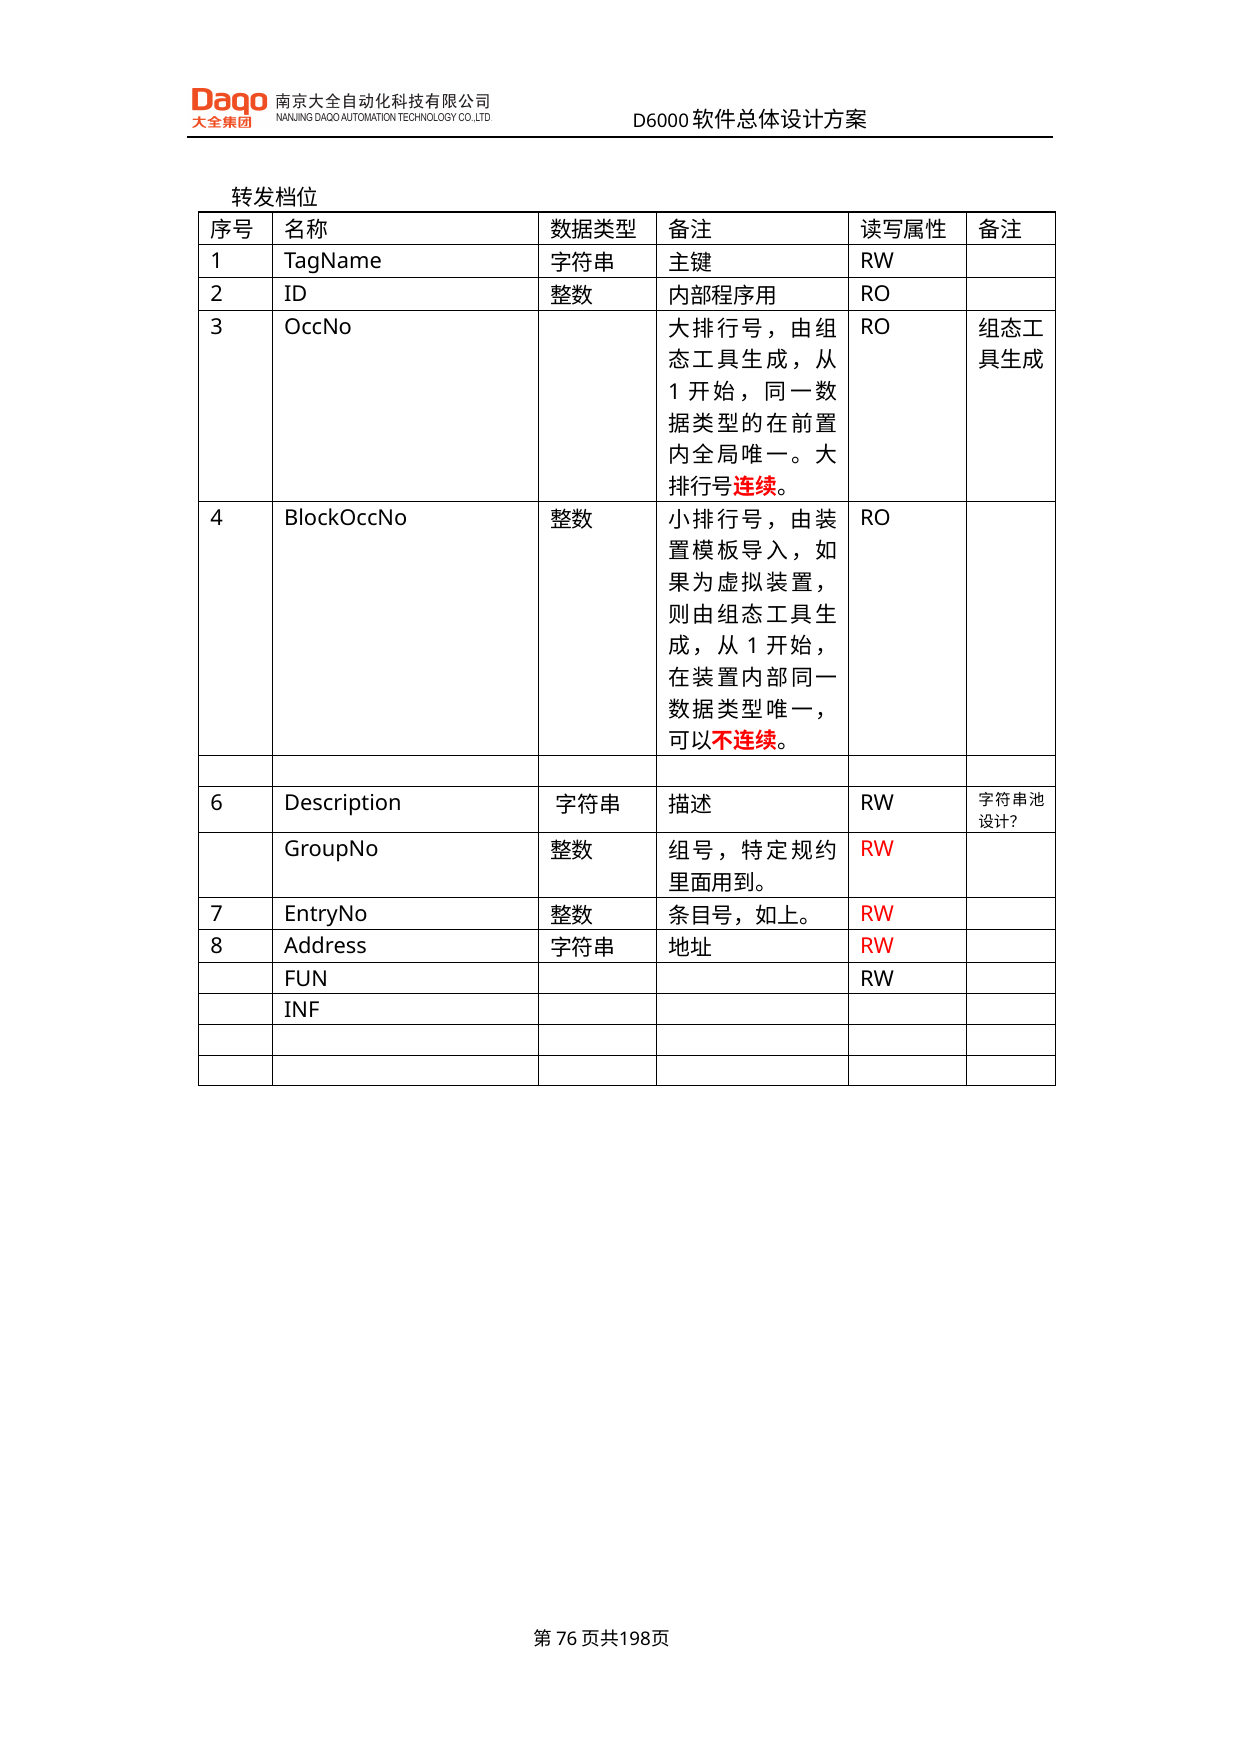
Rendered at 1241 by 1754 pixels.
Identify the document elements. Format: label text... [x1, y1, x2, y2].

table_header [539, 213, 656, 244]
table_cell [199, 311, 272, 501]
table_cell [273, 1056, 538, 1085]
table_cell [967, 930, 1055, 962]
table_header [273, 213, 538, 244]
text 转发档位 [187, 180, 1053, 211]
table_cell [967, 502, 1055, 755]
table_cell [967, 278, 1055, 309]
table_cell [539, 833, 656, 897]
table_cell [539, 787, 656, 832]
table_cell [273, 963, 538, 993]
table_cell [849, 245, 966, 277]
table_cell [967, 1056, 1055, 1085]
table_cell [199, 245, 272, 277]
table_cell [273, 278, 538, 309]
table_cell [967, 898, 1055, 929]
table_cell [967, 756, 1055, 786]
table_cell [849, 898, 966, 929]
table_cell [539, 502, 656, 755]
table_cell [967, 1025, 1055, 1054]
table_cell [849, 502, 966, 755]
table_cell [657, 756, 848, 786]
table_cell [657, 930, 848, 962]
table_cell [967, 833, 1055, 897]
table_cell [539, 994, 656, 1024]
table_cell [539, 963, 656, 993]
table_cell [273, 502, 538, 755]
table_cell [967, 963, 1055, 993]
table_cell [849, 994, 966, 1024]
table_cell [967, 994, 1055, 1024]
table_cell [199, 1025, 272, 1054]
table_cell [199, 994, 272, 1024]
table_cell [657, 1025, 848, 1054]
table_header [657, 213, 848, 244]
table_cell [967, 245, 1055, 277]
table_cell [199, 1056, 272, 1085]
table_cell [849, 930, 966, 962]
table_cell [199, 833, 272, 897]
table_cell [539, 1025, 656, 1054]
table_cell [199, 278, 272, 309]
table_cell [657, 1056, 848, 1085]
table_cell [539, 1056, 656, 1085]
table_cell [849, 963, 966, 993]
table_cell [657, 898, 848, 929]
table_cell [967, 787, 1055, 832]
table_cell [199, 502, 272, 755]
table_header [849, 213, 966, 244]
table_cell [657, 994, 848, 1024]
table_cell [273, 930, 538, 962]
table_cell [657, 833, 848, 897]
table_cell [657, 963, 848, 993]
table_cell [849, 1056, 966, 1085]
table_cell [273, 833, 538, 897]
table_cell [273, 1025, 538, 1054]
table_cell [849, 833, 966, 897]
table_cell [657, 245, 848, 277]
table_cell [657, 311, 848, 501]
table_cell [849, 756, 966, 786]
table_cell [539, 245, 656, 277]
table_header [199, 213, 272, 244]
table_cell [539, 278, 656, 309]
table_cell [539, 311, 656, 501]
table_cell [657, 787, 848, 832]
picture [187, 88, 492, 128]
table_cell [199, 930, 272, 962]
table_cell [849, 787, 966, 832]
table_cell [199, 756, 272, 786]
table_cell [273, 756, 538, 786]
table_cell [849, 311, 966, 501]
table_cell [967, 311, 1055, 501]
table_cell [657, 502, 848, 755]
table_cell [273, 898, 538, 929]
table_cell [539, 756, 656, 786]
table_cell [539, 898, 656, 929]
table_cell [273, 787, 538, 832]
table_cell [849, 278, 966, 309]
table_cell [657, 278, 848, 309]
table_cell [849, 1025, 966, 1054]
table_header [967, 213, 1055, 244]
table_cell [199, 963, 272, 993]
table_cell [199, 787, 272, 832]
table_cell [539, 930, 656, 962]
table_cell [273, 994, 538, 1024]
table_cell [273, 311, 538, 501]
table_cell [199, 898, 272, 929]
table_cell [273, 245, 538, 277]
